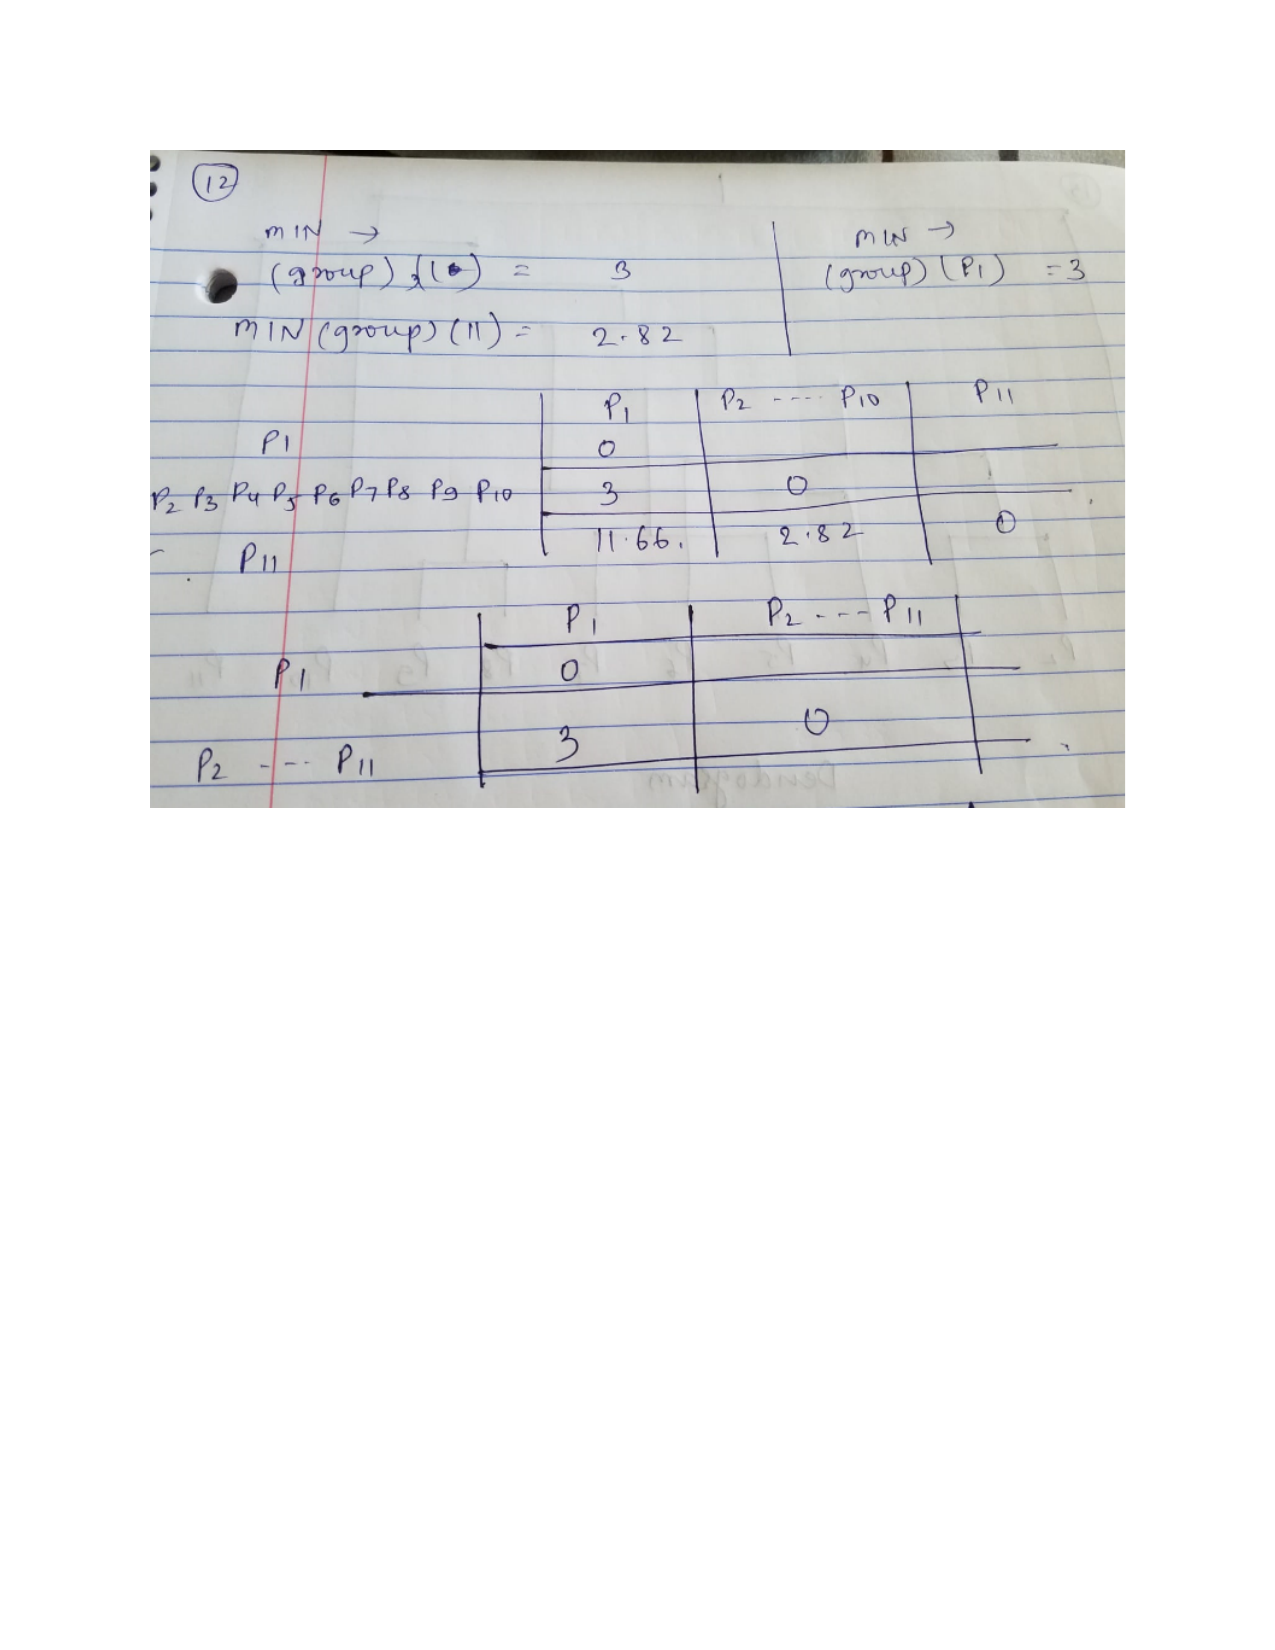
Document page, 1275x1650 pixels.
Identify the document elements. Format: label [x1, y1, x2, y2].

picture [150, 150, 1125, 808]
